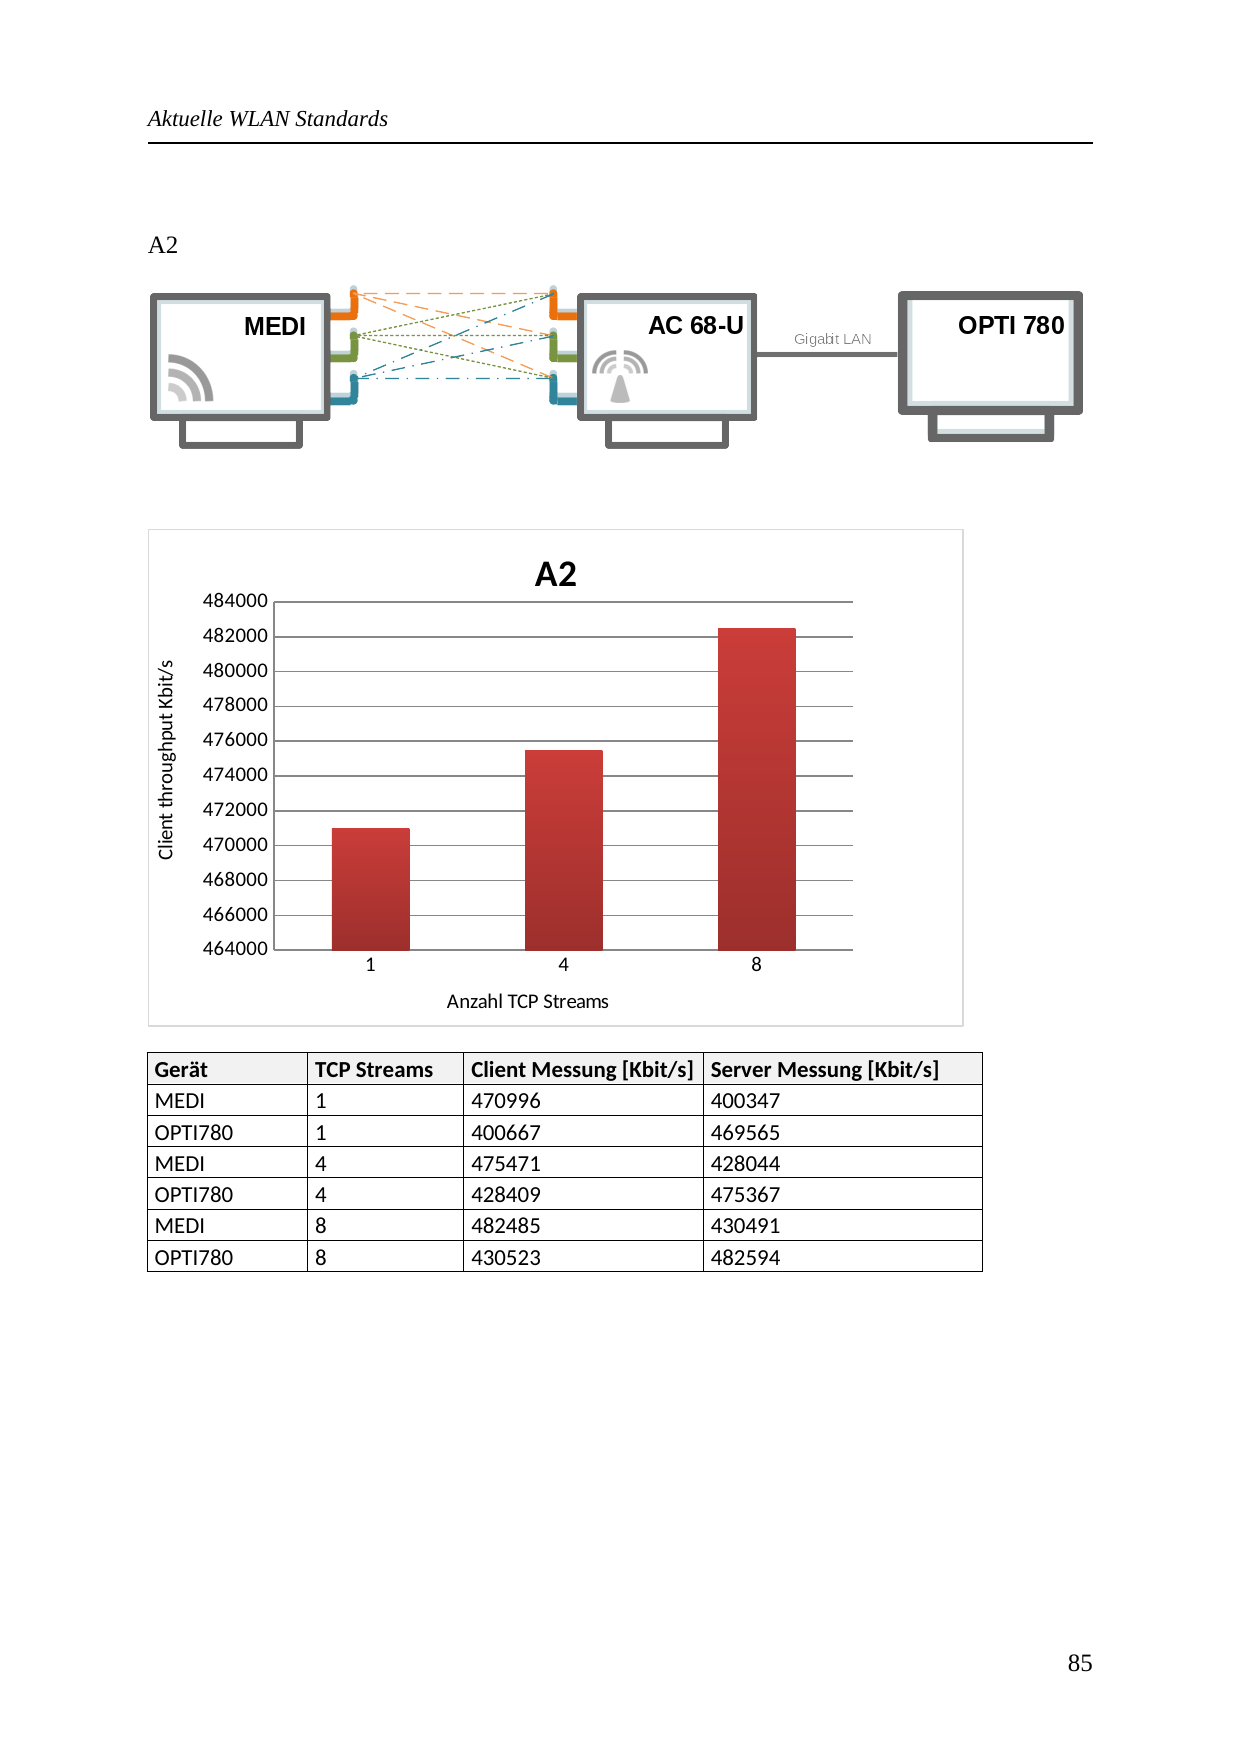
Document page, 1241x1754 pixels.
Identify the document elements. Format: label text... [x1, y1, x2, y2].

table_cell 482594 [704, 1241, 982, 1271]
table_cell 8 [308, 1241, 463, 1271]
table_header Gerät [148, 1053, 307, 1083]
table_cell 475471 [464, 1147, 703, 1177]
table_cell 400667 [464, 1116, 703, 1146]
table_header Server Messung [Kbit/s] [704, 1053, 982, 1083]
table_header TCP Streams [308, 1053, 463, 1083]
table_cell 428044 [704, 1147, 982, 1177]
table_cell 1 [308, 1085, 463, 1115]
table_cell MEDI [148, 1085, 307, 1115]
table_cell 4 [308, 1147, 463, 1177]
table_cell 428409 [464, 1178, 703, 1208]
table_cell 430491 [704, 1210, 982, 1240]
table_cell 430523 [464, 1241, 703, 1271]
table_cell MEDI [148, 1210, 307, 1240]
table_cell OPTI780 [148, 1116, 307, 1146]
table_cell 482485 [464, 1210, 703, 1240]
table_cell MEDI [148, 1147, 307, 1177]
table_header Client Messung [Kbit/s] [464, 1053, 703, 1083]
table_cell 475367 [704, 1178, 982, 1208]
table_cell OPTI780 [148, 1178, 307, 1208]
table_cell 400347 [704, 1085, 982, 1115]
table_cell OPTI780 [148, 1241, 307, 1271]
table_cell 1 [308, 1116, 463, 1146]
text A2 [148, 230, 1093, 259]
table_cell 8 [308, 1210, 463, 1240]
table_cell 470996 [464, 1085, 703, 1115]
table_cell 4 [308, 1178, 463, 1208]
table_cell 469565 [704, 1116, 982, 1146]
